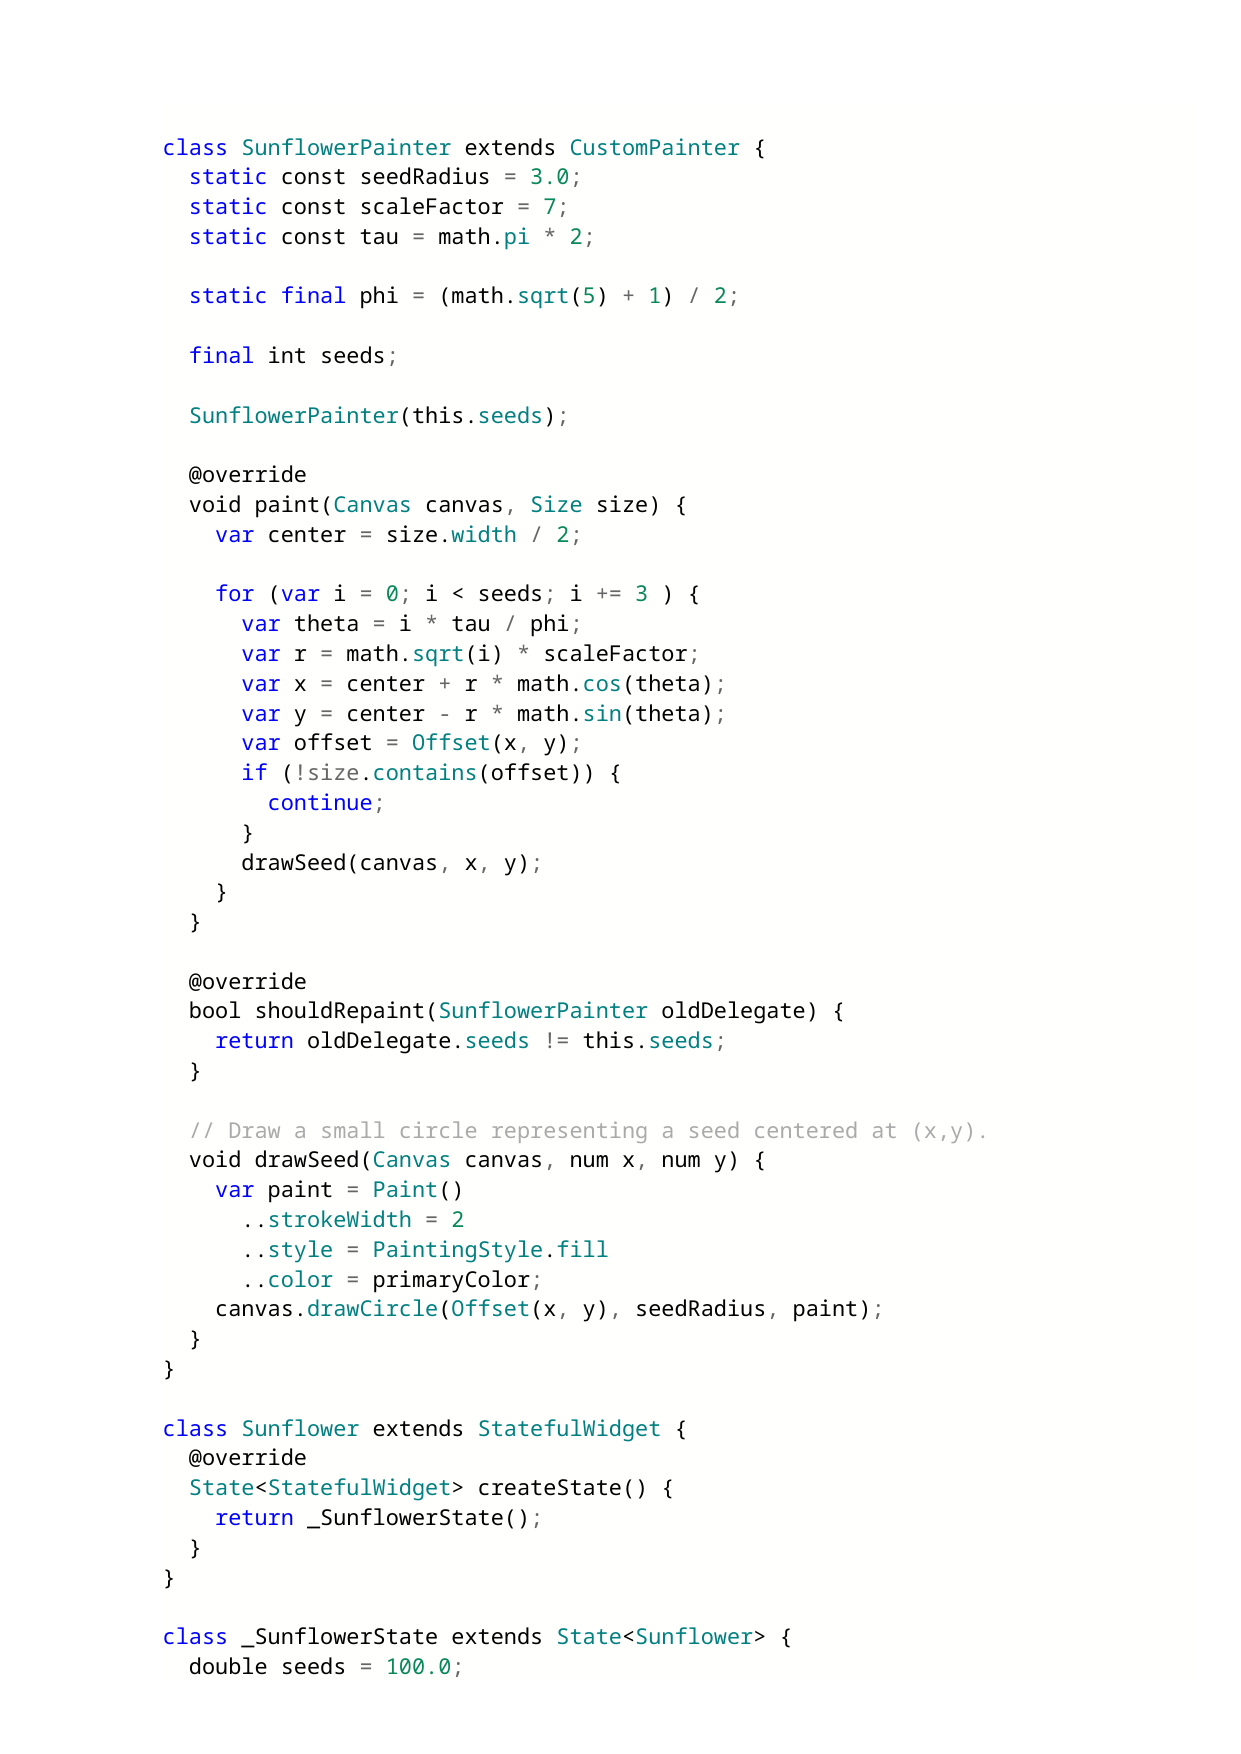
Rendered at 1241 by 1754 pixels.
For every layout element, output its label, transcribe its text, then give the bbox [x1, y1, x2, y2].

text continue; [162, 787, 1196, 817]
text } [162, 1562, 1196, 1591]
text class SunflowerPainter extends CustomPainter { [162, 132, 1196, 161]
text static final phi = (math.sqrt(5) + 1) / 2; [162, 281, 1196, 310]
text static const scaleFactor = 7; [162, 191, 1196, 221]
text var y = center - r * math.sin(theta); [162, 698, 1196, 727]
text var theta = i * tau / phi; [162, 608, 1196, 638]
text // Draw a small circle representing a seed centered at (x,y). [162, 1115, 1196, 1144]
text var center = size.width / 2; [162, 519, 1196, 549]
text void paint(Canvas canvas, Size size) { [162, 489, 1196, 519]
text ..strokeWidth = 2 [162, 1204, 1196, 1234]
text @override [162, 1442, 1196, 1472]
text } [162, 906, 1196, 936]
text if (!size.contains(offset)) { [162, 757, 1196, 787]
text @override [162, 459, 1196, 489]
text } [162, 876, 1196, 906]
text static const tau = math.pi * 2; [162, 221, 1196, 251]
text State<StatefulWidget> createState() { [162, 1472, 1196, 1502]
text ..style = PaintingStyle.fill [162, 1234, 1196, 1264]
text drawSeed(canvas, x, y); [162, 847, 1196, 876]
text } [162, 817, 1196, 847]
text class _SunflowerState extends State<Sunflower> { [162, 1621, 1196, 1651]
text } [162, 1532, 1196, 1562]
text SunflowerPainter(this.seeds); [162, 400, 1196, 429]
text var paint = Paint() [162, 1174, 1196, 1204]
text canvas.drawCircle(Offset(x, y), seedRadius, paint); [162, 1293, 1196, 1323]
text @override [162, 966, 1196, 996]
text class Sunflower extends StatefulWidget { [162, 1413, 1196, 1442]
text double seeds = 100.0; [162, 1651, 1196, 1681]
text return _SunflowerState(); [162, 1502, 1196, 1532]
text } [162, 1323, 1196, 1353]
text var x = center + r * math.cos(theta); [162, 668, 1196, 698]
text var offset = Offset(x, y); [162, 727, 1196, 757]
text for (var i = 0; i < seeds; i += 3 ) { [162, 578, 1196, 608]
text var r = math.sqrt(i) * scaleFactor; [162, 638, 1196, 668]
text } [162, 1055, 1196, 1085]
text } [162, 1353, 1196, 1383]
text bool shouldRepaint(SunflowerPainter oldDelegate) { [162, 996, 1196, 1025]
text ..color = primaryColor; [162, 1264, 1196, 1293]
text static const seedRadius = 3.0; [162, 161, 1196, 191]
text return oldDelegate.seeds != this.seeds; [162, 1025, 1196, 1055]
text final int seeds; [162, 340, 1196, 370]
text void drawSeed(Canvas canvas, num x, num y) { [162, 1144, 1196, 1174]
